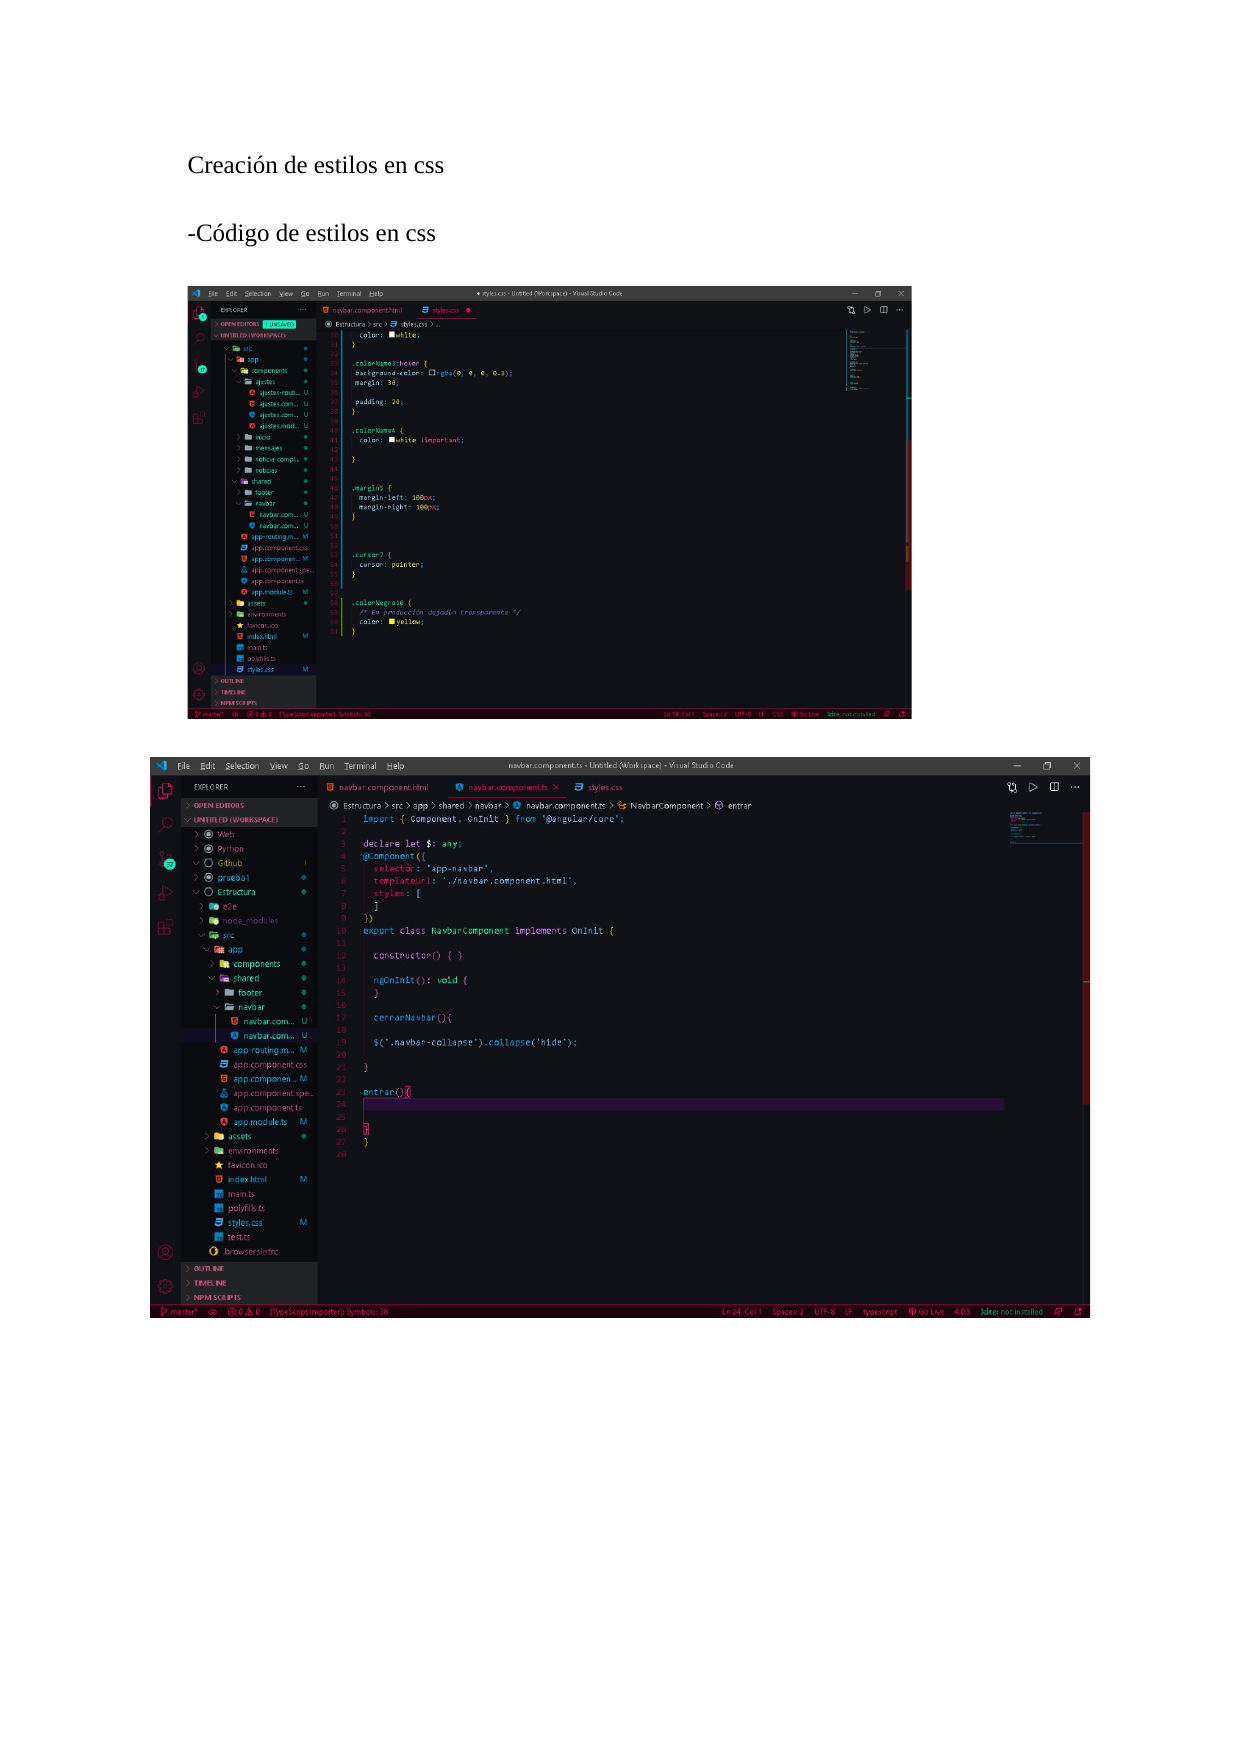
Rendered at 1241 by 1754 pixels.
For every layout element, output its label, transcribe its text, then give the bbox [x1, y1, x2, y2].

picture [150, 757, 1091, 1318]
text -Código de estilos en css [187, 218, 1090, 247]
text Creación de estilos en css [187, 150, 1090, 179]
picture [187, 286, 912, 719]
